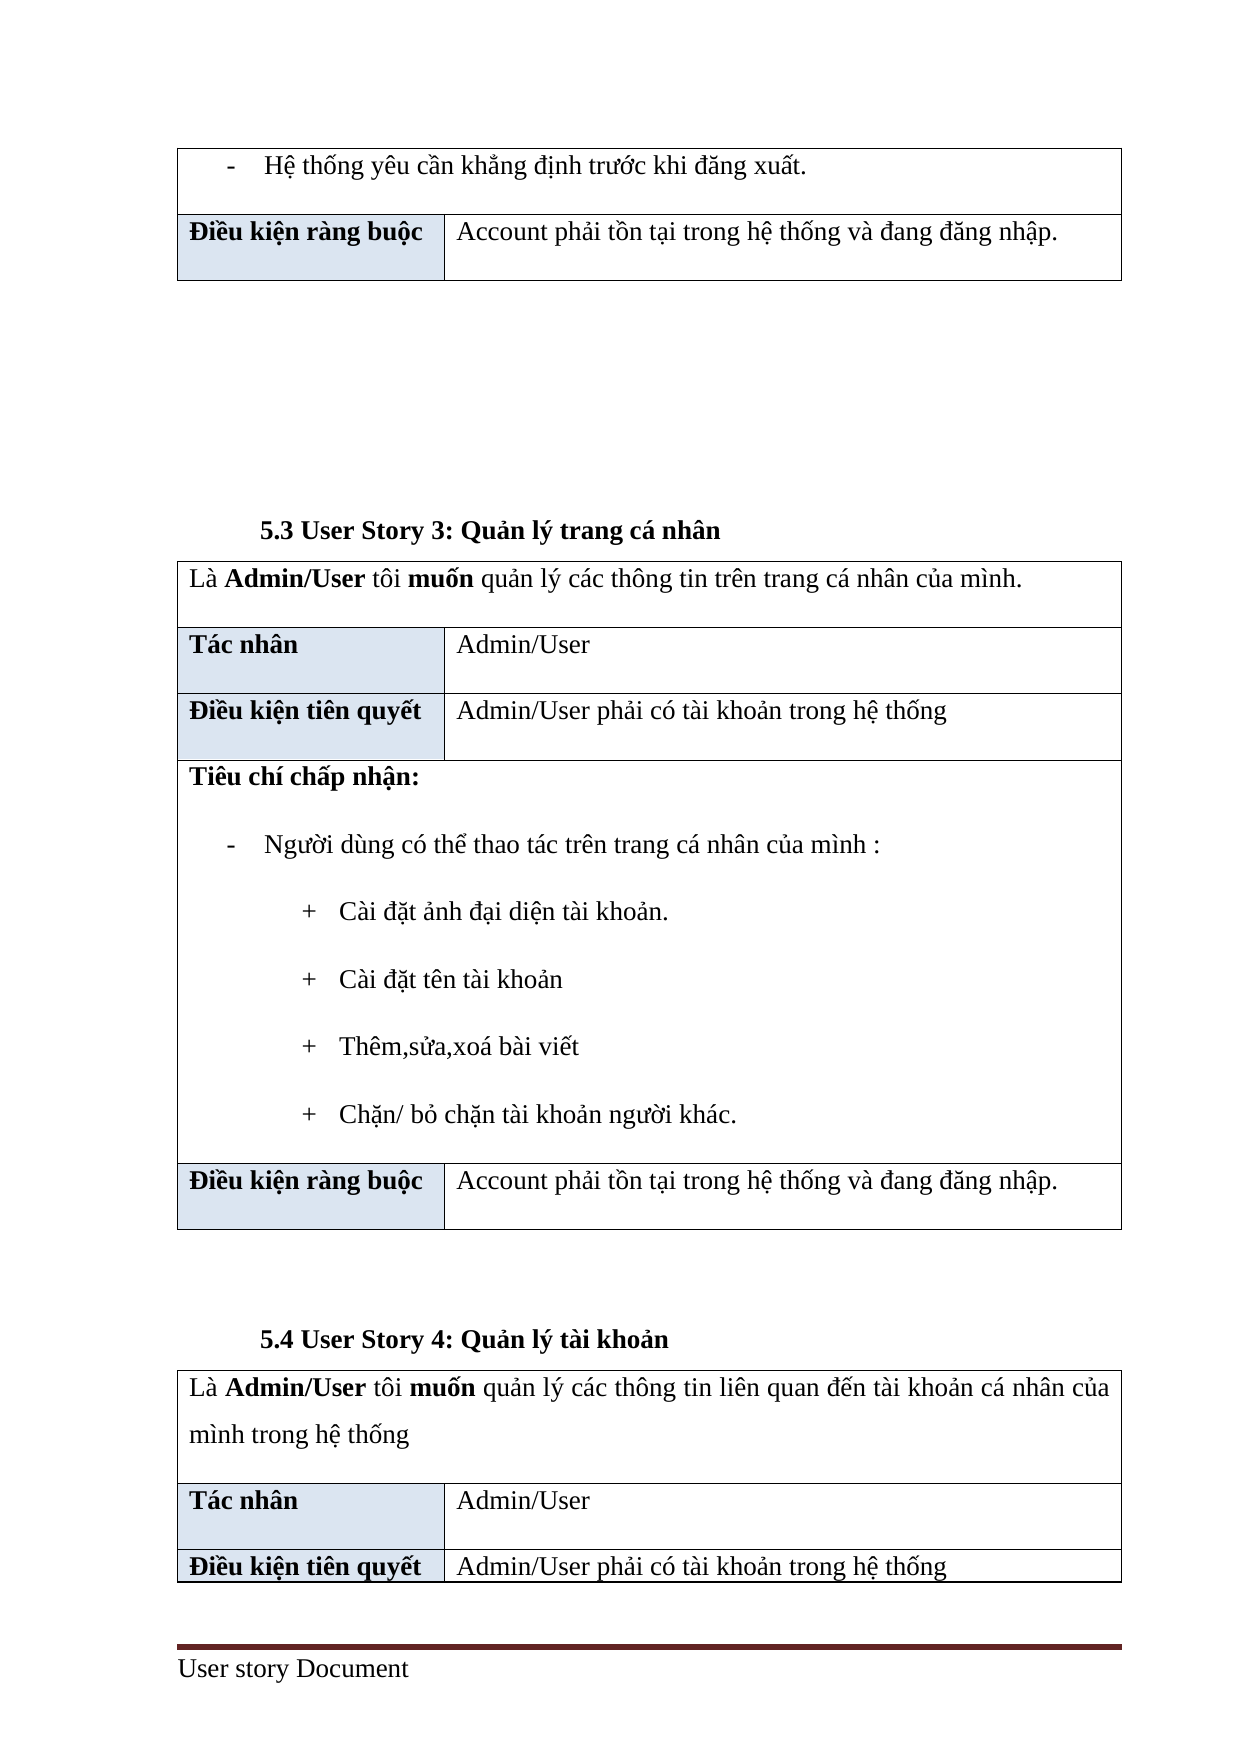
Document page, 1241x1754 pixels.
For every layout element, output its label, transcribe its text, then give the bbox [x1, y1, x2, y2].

table_header Là Admin/User tôi muốn quản lý các thông tin liên quan đến tài khoản cá nhân của mình trong hệ thống [178, 1371, 1121, 1483]
table_cell Tác nhân [178, 628, 444, 693]
table_cell Admin/User [445, 628, 1121, 693]
text 5.4 User Story 4: Quản lý tài khoản [260, 1324, 1122, 1355]
table_cell Tác nhân [178, 1484, 444, 1549]
table_cell Admin/User phải có tài khoản trong hệ thống [445, 694, 1121, 759]
table_cell Account phải tồn tại trong hệ thống và đang đăng nhập. [445, 215, 1121, 280]
table_header Là Admin/User tôi muốn quản lý các thông tin trên trang cá nhân của mình. [178, 562, 1121, 627]
table_cell Admin/User [445, 1484, 1121, 1549]
table_cell Điều kiện ràng buộc [178, 215, 444, 280]
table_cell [178, 149, 1121, 214]
table_cell Điều kiện tiên quyết [178, 694, 444, 759]
table_cell Điều kiện ràng buộc [178, 1164, 444, 1229]
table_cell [445, 1550, 1121, 1581]
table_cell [178, 1550, 444, 1581]
text 5.3 User Story 3: Quản lý trang cá nhân [260, 514, 1122, 546]
table_cell Account phải tồn tại trong hệ thống và đang đăng nhập. [445, 1164, 1121, 1229]
table_cell Tiêu chí chấp nhận: Người dùng có thể thao tác trên trang cá nhân của mình : Cài đặt ảnh đại diện tài khoản. Cài đặt tên tài khoản Thêm,sửa,xoá bài viết Chặn/ bỏ chặn tài khoản người khác. [178, 761, 1121, 1163]
